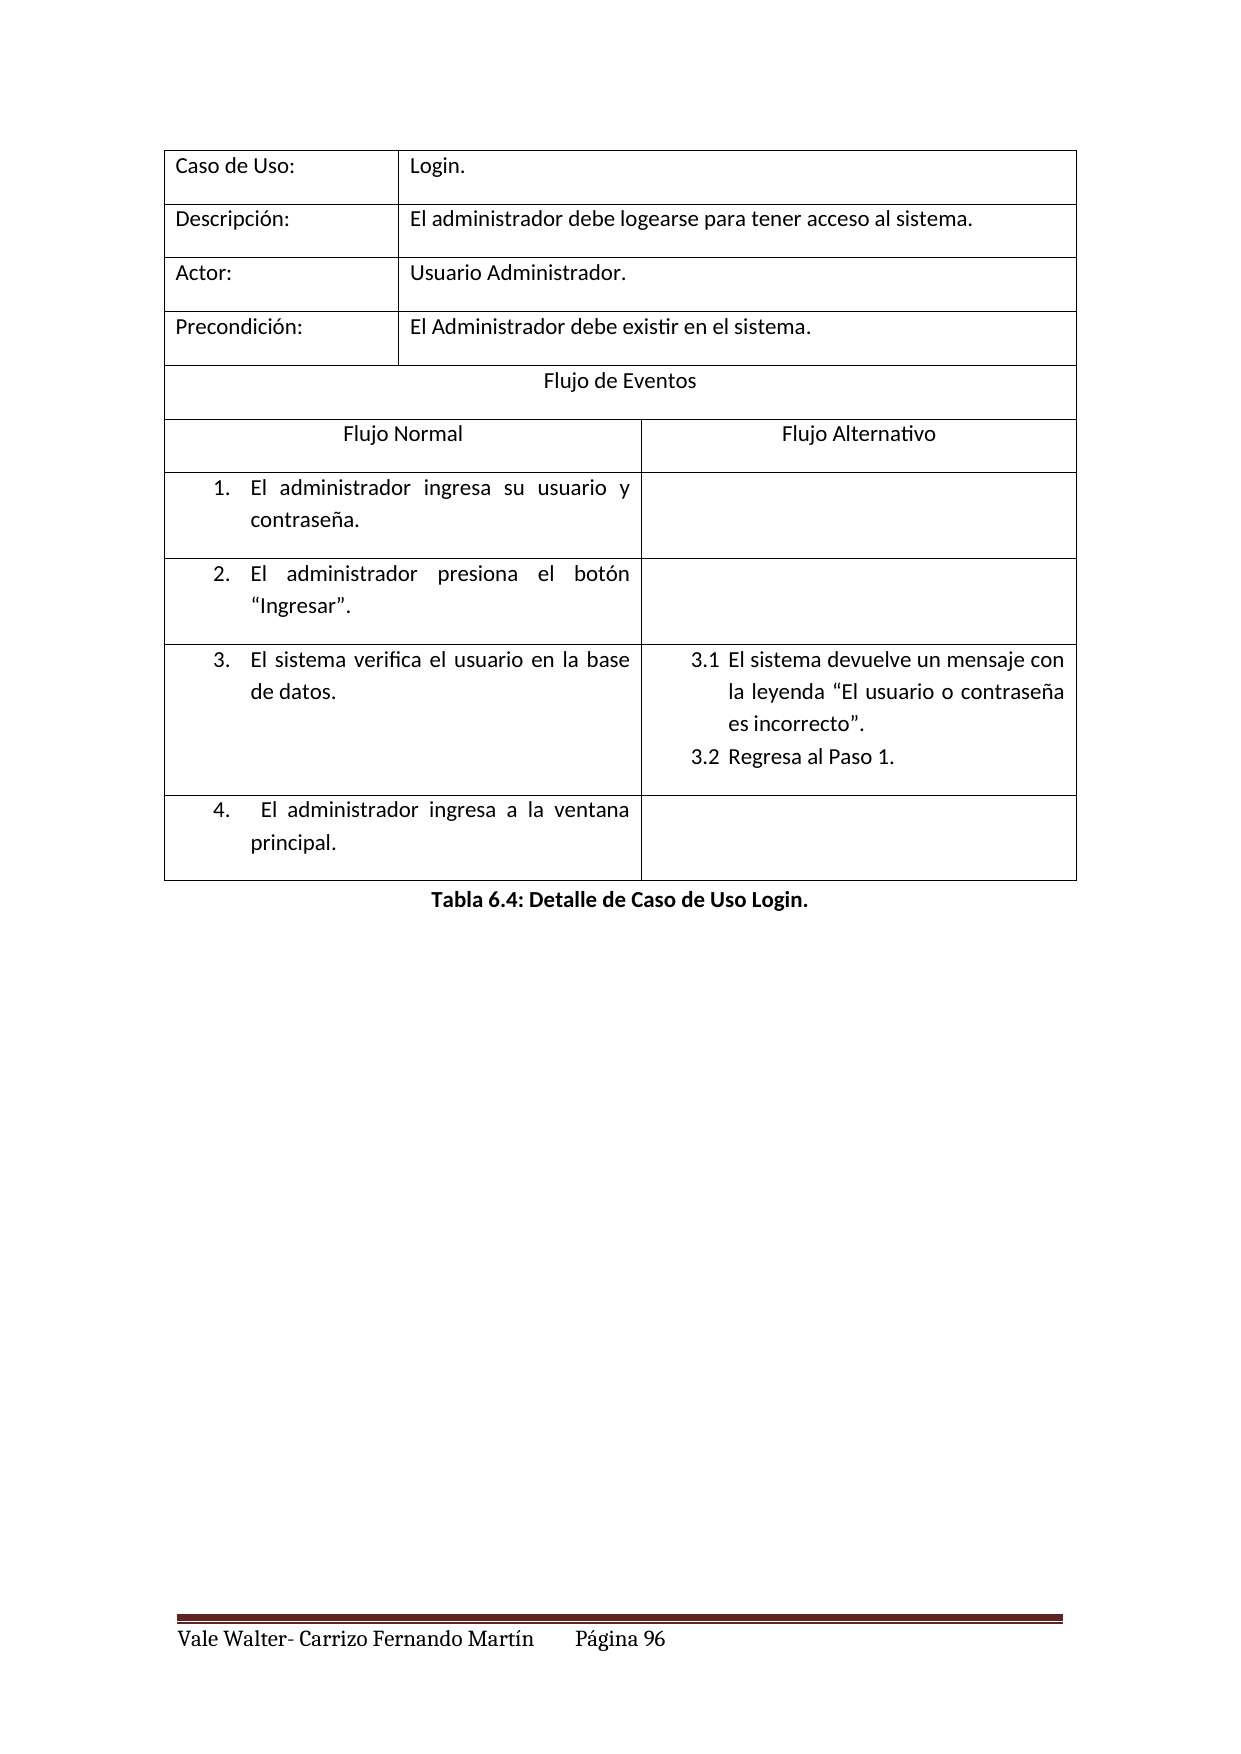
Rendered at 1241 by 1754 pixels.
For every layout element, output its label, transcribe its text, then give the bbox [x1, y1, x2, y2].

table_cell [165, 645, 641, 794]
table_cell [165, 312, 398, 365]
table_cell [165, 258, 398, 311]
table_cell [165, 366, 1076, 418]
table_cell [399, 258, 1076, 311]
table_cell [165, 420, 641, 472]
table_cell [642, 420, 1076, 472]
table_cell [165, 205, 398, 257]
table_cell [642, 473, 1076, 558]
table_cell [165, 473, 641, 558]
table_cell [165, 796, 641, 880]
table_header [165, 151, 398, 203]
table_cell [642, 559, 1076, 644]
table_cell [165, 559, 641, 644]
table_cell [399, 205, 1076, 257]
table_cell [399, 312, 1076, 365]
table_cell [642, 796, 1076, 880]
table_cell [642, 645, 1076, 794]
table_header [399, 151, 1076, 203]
text Tabla 6.4: Detalle de Caso de Uso Login. [177, 881, 1063, 914]
